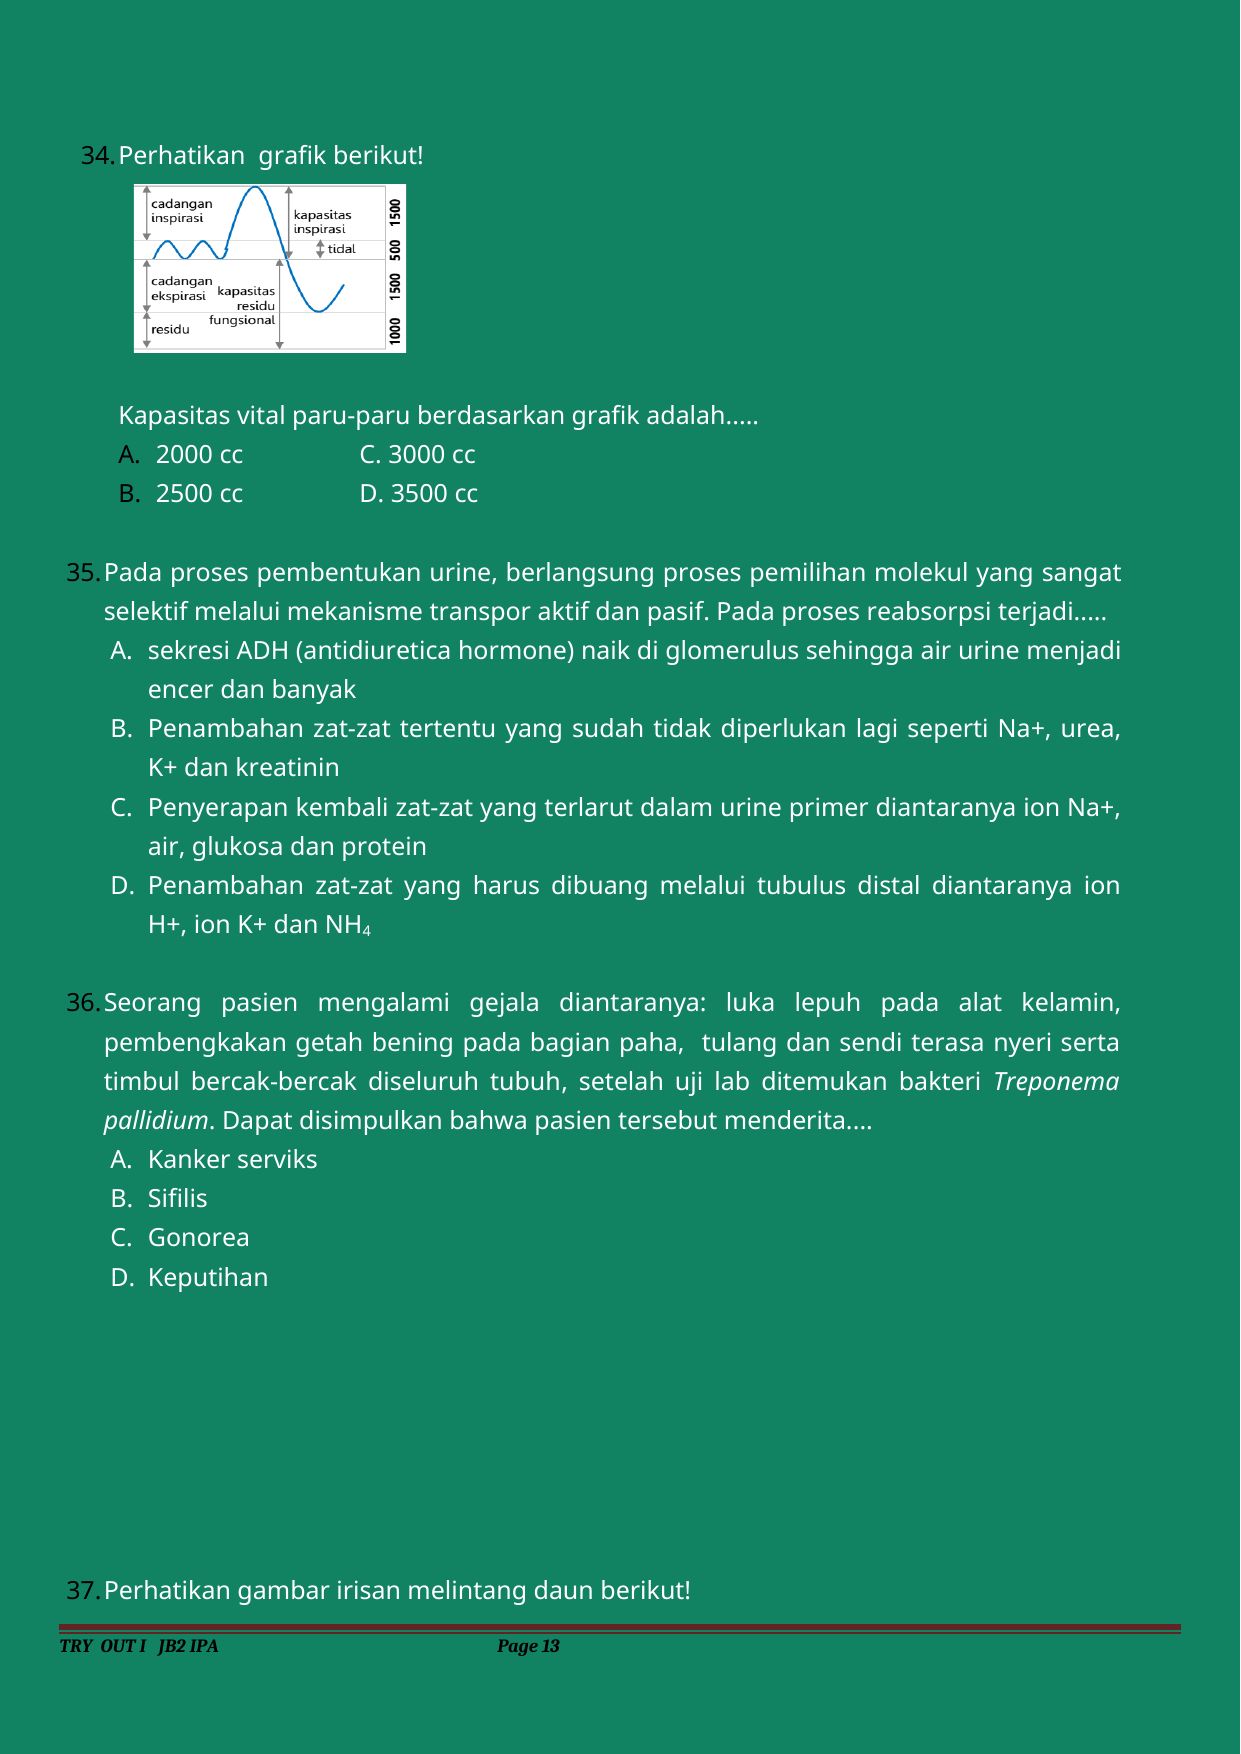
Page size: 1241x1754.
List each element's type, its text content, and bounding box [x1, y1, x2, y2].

list Perhatikan grafik berikut! [81, 137, 1122, 171]
picture [133, 184, 407, 353]
list Perhatikan gambar irisan melintang daun berikut! [66, 1573, 1122, 1607]
list Seorang pasien mengalami gejala diantaranya: luka lepuh pada alat kelamin, pembengkakan getah bening pada bagian paha, tulang dan sendi terasa nyeri serta timbul bercak-bercak diseluruh tubuh, setelah uji lab ditemukan bakteri Treponema pallidium. Dapat disimpulkan bahwa pasien tersebut menderita.... [66, 985, 1122, 1137]
list Pada proses pembentukan urine, berlangsung proses pemilihan molekul yang sangat selektif melalui mekanisme transpor aktif dan pasif. Pada proses reabsorpsi terjadi..... [66, 554, 1122, 627]
list 2000 cc C. 3000 cc [118, 437, 1122, 471]
list Penyerapan kembali zat-zat yang terlarut dalam urine primer diantaranya ion Na+, air, glukosa dan protein [110, 789, 1122, 862]
list 2500 cc D. 3500 cc [118, 476, 1122, 510]
list Kanker serviks [110, 1142, 1122, 1176]
list Gonorea [110, 1220, 1122, 1254]
list Sifilis [110, 1181, 1122, 1215]
list sekresi ADH (antidiuretica hormone) naik di glomerulus sehingga air urine menjadi encer dan banyak [110, 633, 1122, 706]
list Keputihan [110, 1259, 1122, 1293]
text Kapasitas vital paru-paru berdasarkan grafik adalah..... [118, 398, 1122, 432]
list Penambahan zat-zat tertentu yang sudah tidak diperlukan lagi seperti Na+, urea, K+ dan kreatinin [110, 711, 1122, 784]
list Penambahan zat-zat yang harus dibuang melalui tubulus distal diantaranya ion H+, ion K+ dan NH4 [110, 868, 1122, 941]
